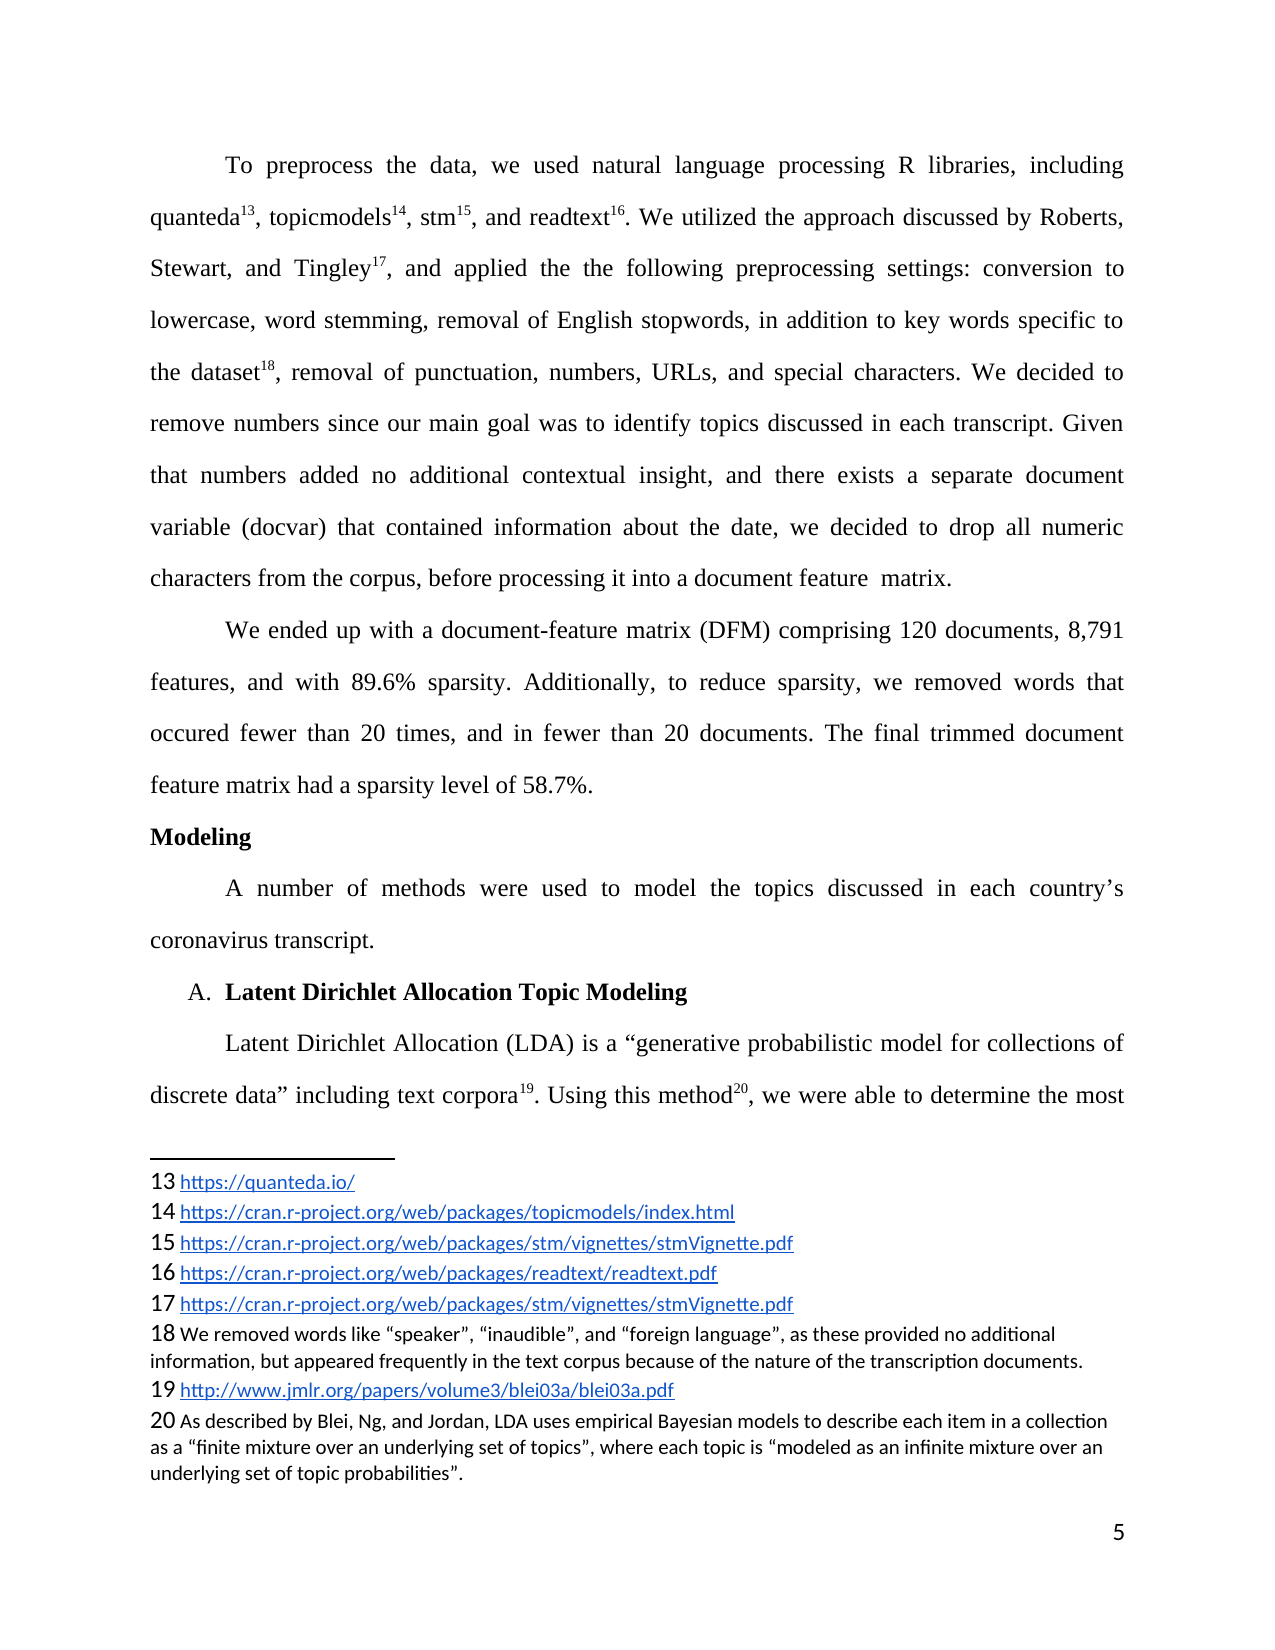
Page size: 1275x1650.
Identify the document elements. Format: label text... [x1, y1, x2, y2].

text We ended up with a document-feature matrix (DFM) comprising 120 documents, 8,791 features, and with 89.6% sparsity. Additionally, to reduce sparsity, we removed words that occured fewer than 20 times, and in fewer than 20 documents. The final trimmed document feature matrix had a sparsity level of 58.7%. [150, 615, 1125, 799]
text Modeling [150, 822, 1125, 850]
text To preprocess the data, we used natural language processing R libraries, including quanteda, topicmodels, stm, and readtext. We utilized the approach discussed by Roberts, Stewart, and Tingley, and applied the the following preprocessing settings: conversion to lowercase, word stemming, removal of English stopwords, in addition to key words specific to the dataset, removal of punctuation, numbers, URLs, and special characters. We decided to remove numbers since our main goal was to identify topics discussed in each transcript. Given that numbers added no additional contextual insight, and there exists a separate document variable (docvar) that contained information about the date, we decided to drop all numeric characters from the corpus, before processing it into a document feature matrix. [150, 150, 1125, 592]
text Latent Dirichlet Allocation (LDA) is a “generative probabilistic model for collections of discrete data” including text corpora. Using this method, we were able to determine the most likely topics that were being discussed for each country. In particular, we applied an LDA Gibbs model, with 3000 iterations and with k = 25 topics. The top 20 terms for the first 10 topics can be seen in the table below: [150, 1028, 1125, 1109]
text A number of methods were used to model the topics discussed in each country’s coronavirus transcript. [150, 873, 1125, 954]
list Latent Dirichlet Allocation Topic Modeling [187, 977, 1125, 1005]
